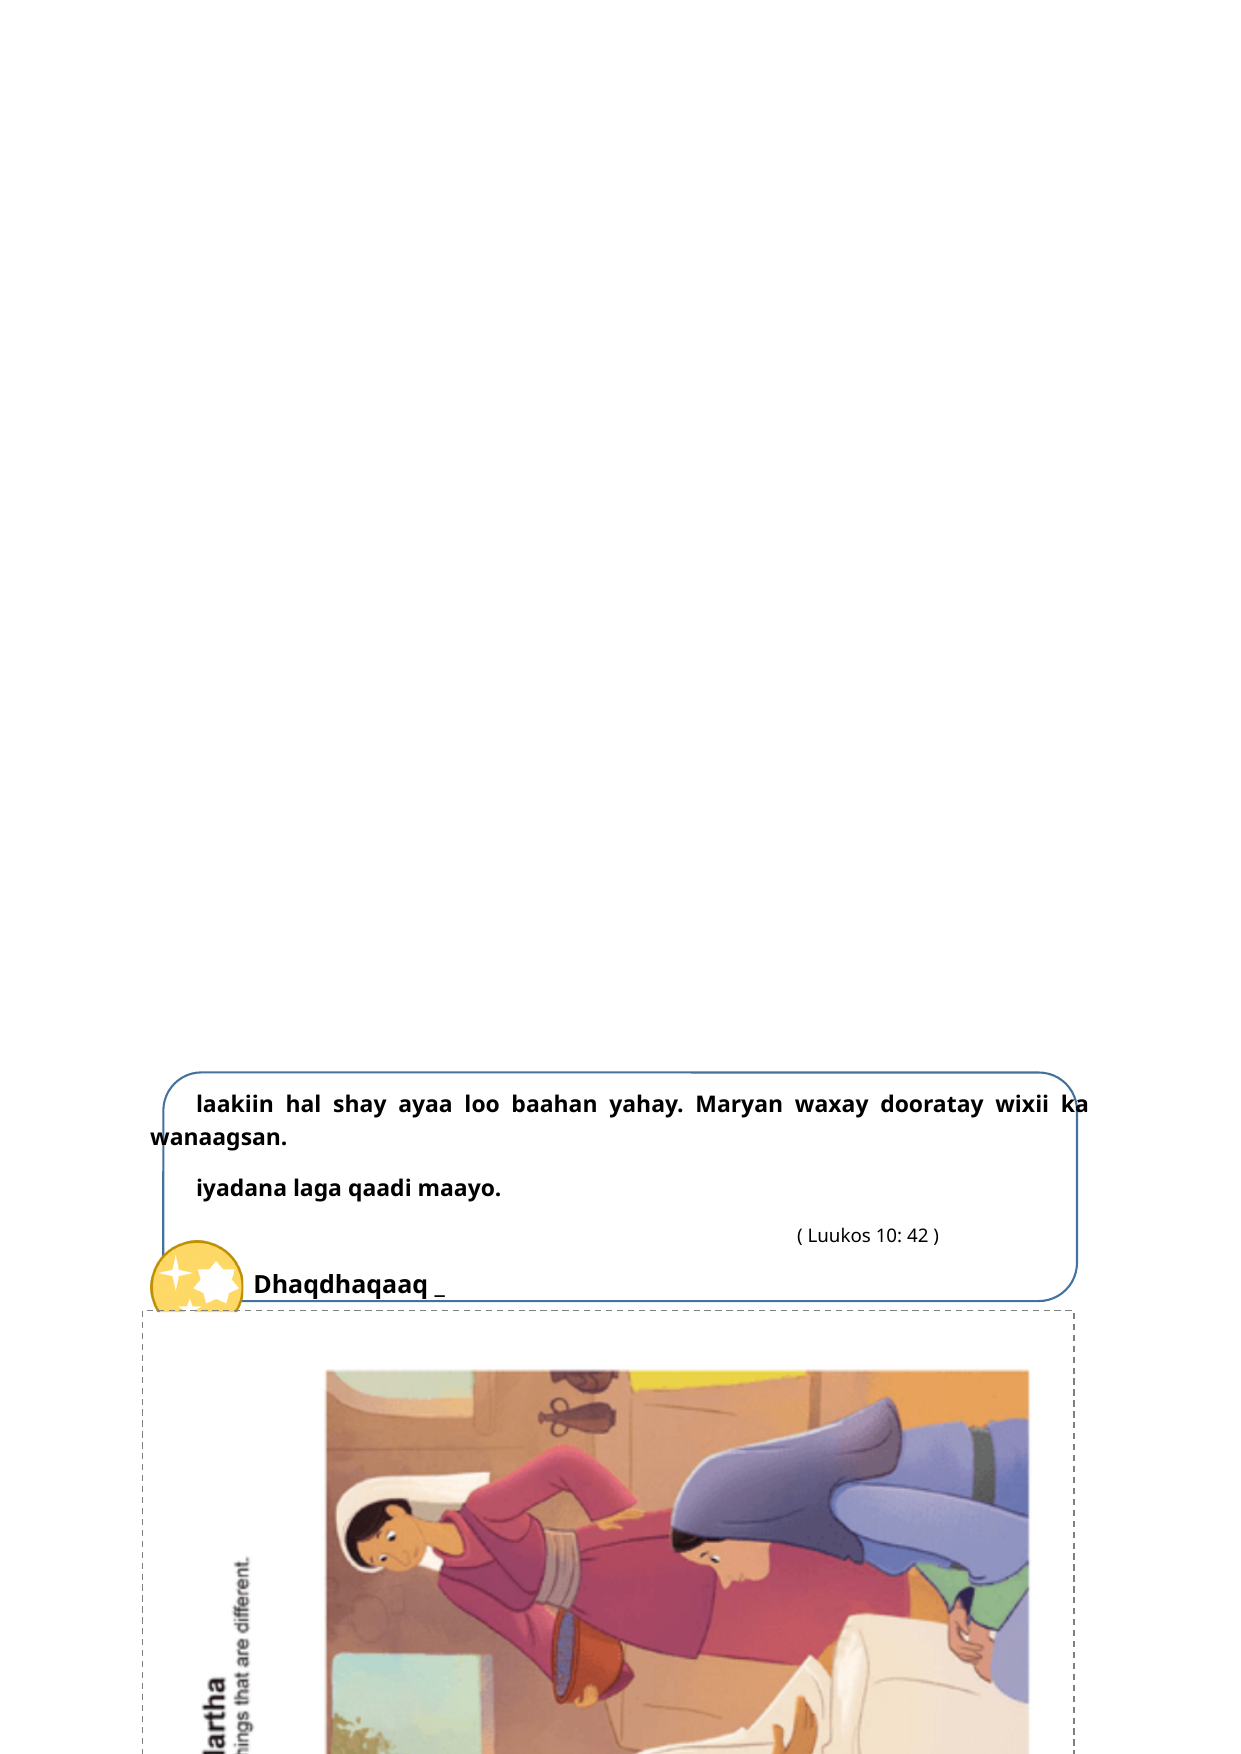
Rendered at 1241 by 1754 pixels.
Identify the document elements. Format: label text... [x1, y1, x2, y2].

text laakiin hal shay ayaa loo baahan yahay. Maryan waxay dooratay wixii ka wanaagsan. [150, 1088, 1090, 1153]
picture [145, 1313, 1074, 1754]
text iyadana laga qaadi maayo. [150, 1172, 1090, 1203]
picture [150, 1240, 244, 1312]
text Dhaqdhaqaaq _ [244, 1266, 1090, 1300]
text ( Luukos 10: 42 ) [150, 1222, 1090, 1248]
